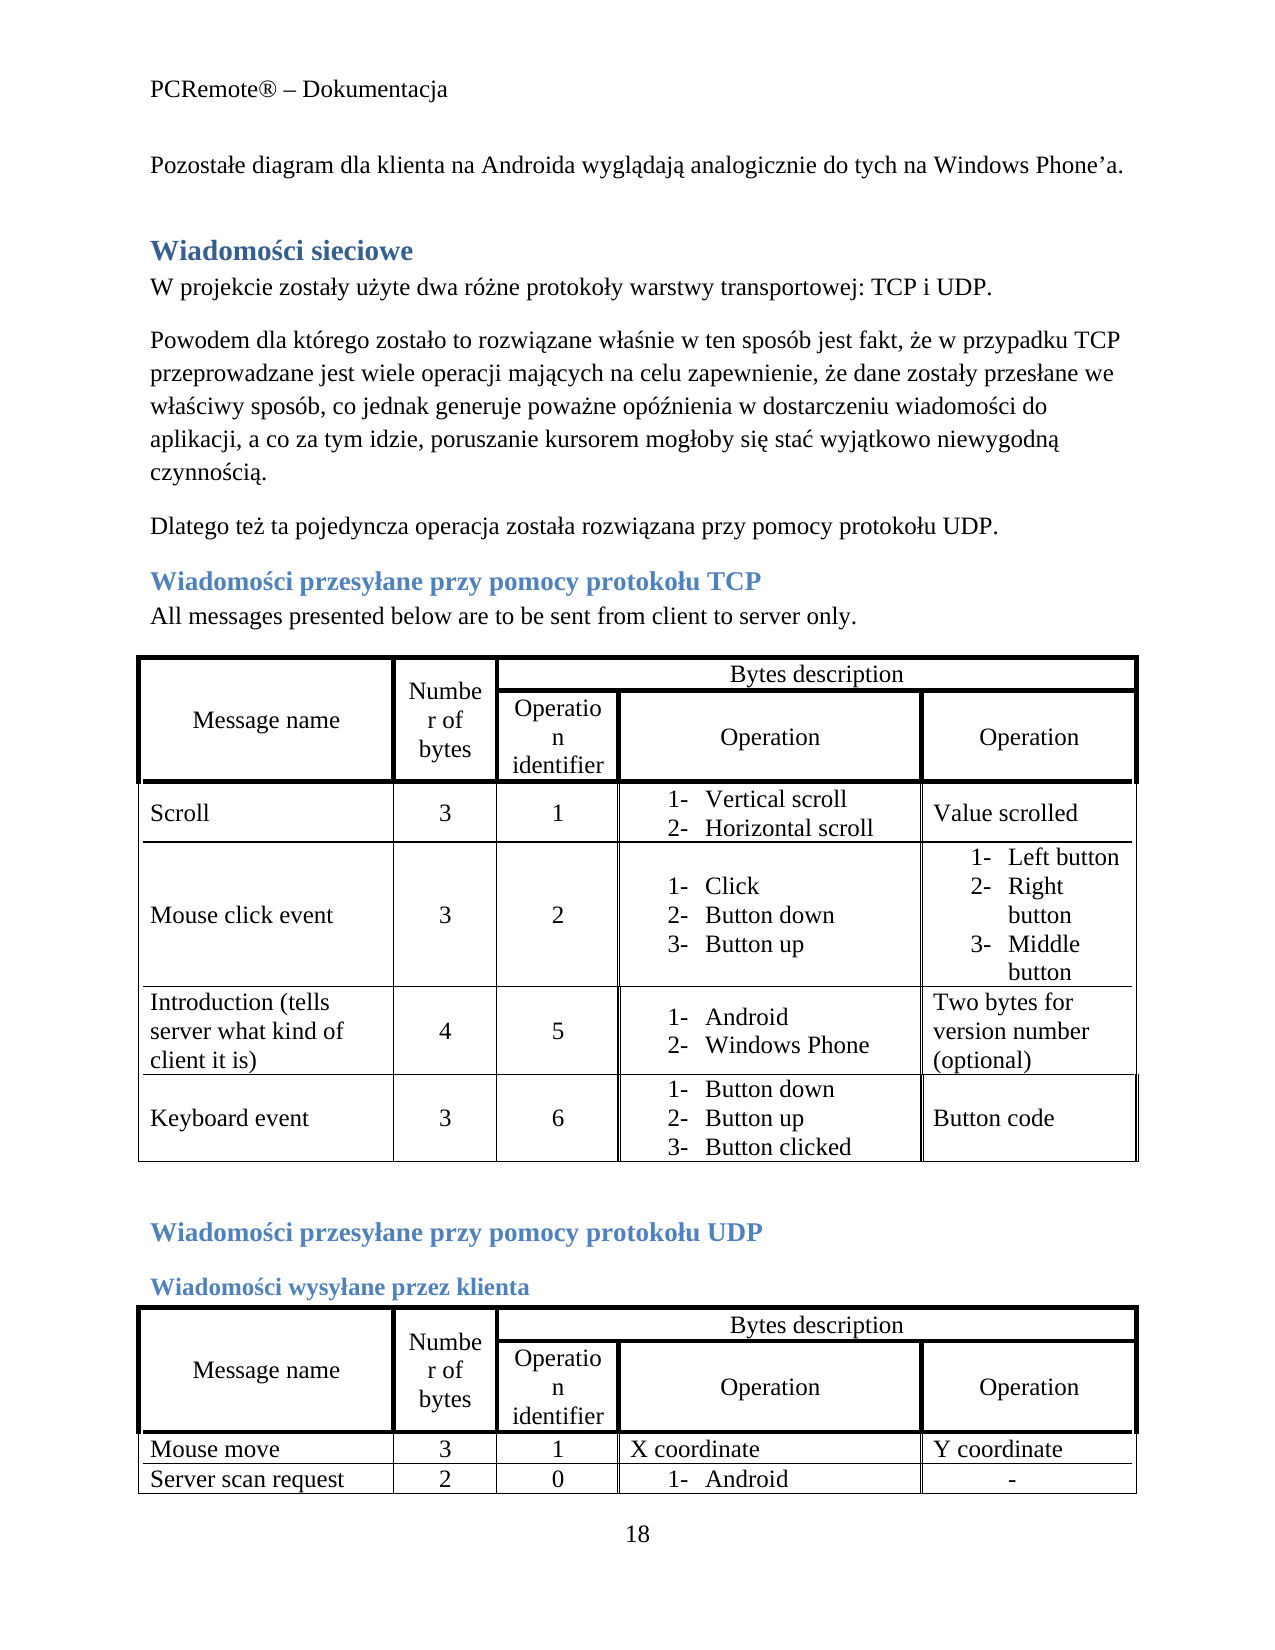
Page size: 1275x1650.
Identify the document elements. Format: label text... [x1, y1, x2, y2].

table_cell 2 [394, 1464, 496, 1493]
table_cell - [923, 1463, 1136, 1493]
text Pozostałe diagram dla klienta na Androida wyglądają analogicznie do tych na Windows Phone’a. [150, 150, 1125, 179]
table_cell Y coordinate [923, 1430, 1136, 1463]
table_cell Introduction (tells server what kind of client it is) [139, 986, 393, 1073]
table_cell 6 [497, 1075, 617, 1161]
table_cell 3 [394, 784, 496, 841]
text Dlatego też ta pojedyncza operacja została rozwiązana przy pomocy protokołu UDP. [150, 511, 1125, 540]
table_cell Button code [924, 1074, 1135, 1161]
table_cell Operation [924, 1343, 1134, 1429]
subtitle Wiadomości wysyłane przez klienta [150, 1272, 1125, 1301]
table_cell Keyboard event [139, 1074, 393, 1161]
table_cell Mouse click event [139, 841, 393, 986]
table_header Bytes description [499, 1310, 1134, 1339]
subtitle Wiadomości przesyłane przy pomocy protokołu UDP [150, 1216, 1125, 1247]
table_cell Left button Right button Middle button [923, 841, 1136, 986]
table_cell 5 [497, 987, 617, 1073]
subtitle Wiadomości przesyłane przy pomocy protokołu TCP [150, 565, 1125, 596]
table_cell 2 [497, 843, 617, 986]
table_cell Click Button down Button up [620, 843, 920, 986]
table_cell Scroll [139, 779, 393, 841]
table_cell Operation [621, 1343, 919, 1429]
text Powodem dla którego zostało to rozwiązane właśnie w ten sposób jest fakt, że w przypadku TCP przeprowadzane jest wiele operacji mających na celu zapewnienie, że dane zostały przesłane we właściwy sposób, co jednak generuje poważne opóźnienia w dostarczeniu wiadomości do aplikacji, a co za tym idzie, poruszanie kursorem mogłoby się stać wyjątkowo niewygodną czynnością. [150, 325, 1125, 486]
table_cell Button down Button up Button clicked [621, 1075, 920, 1161]
table_cell 0 [497, 1464, 617, 1493]
table_cell Android Windows Phone [621, 987, 920, 1073]
text W projekcie zostały użyte dwa różne protokoły warstwy transportowej: TCP i UDP. [150, 272, 1125, 300]
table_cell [620, 1464, 920, 1493]
table_cell Value scrolled [923, 779, 1136, 841]
table_header Number of bytes [396, 660, 495, 779]
table_cell X coordinate [620, 1434, 920, 1463]
table_cell Two bytes for version number (optional) [923, 986, 1136, 1073]
table_header Number of bytes [396, 1310, 495, 1429]
table_cell 3 [394, 1434, 496, 1463]
table_cell Operation identifier [499, 1343, 616, 1429]
table_header Message name [141, 1310, 391, 1429]
table_cell Vertical scroll Horizontal scroll [620, 784, 920, 841]
table_cell 3 [394, 1075, 496, 1161]
text All messages presented below are to be sent from client to server only. [150, 601, 1125, 630]
table_cell Mouse move [139, 1430, 393, 1463]
table_header Bytes description [499, 660, 1134, 688]
table_cell Operation identifier [499, 693, 616, 779]
table_cell Operation [621, 693, 919, 779]
table_header Message name [141, 660, 391, 779]
table_cell 4 [394, 987, 496, 1073]
subtitle Wiadomości sieciowe [150, 233, 1125, 267]
table_cell 1 [497, 1434, 617, 1463]
table_cell Server scan request [139, 1463, 393, 1493]
table_cell Operation [924, 693, 1134, 779]
table_cell 3 [394, 843, 496, 986]
table_cell 1 [497, 784, 617, 841]
